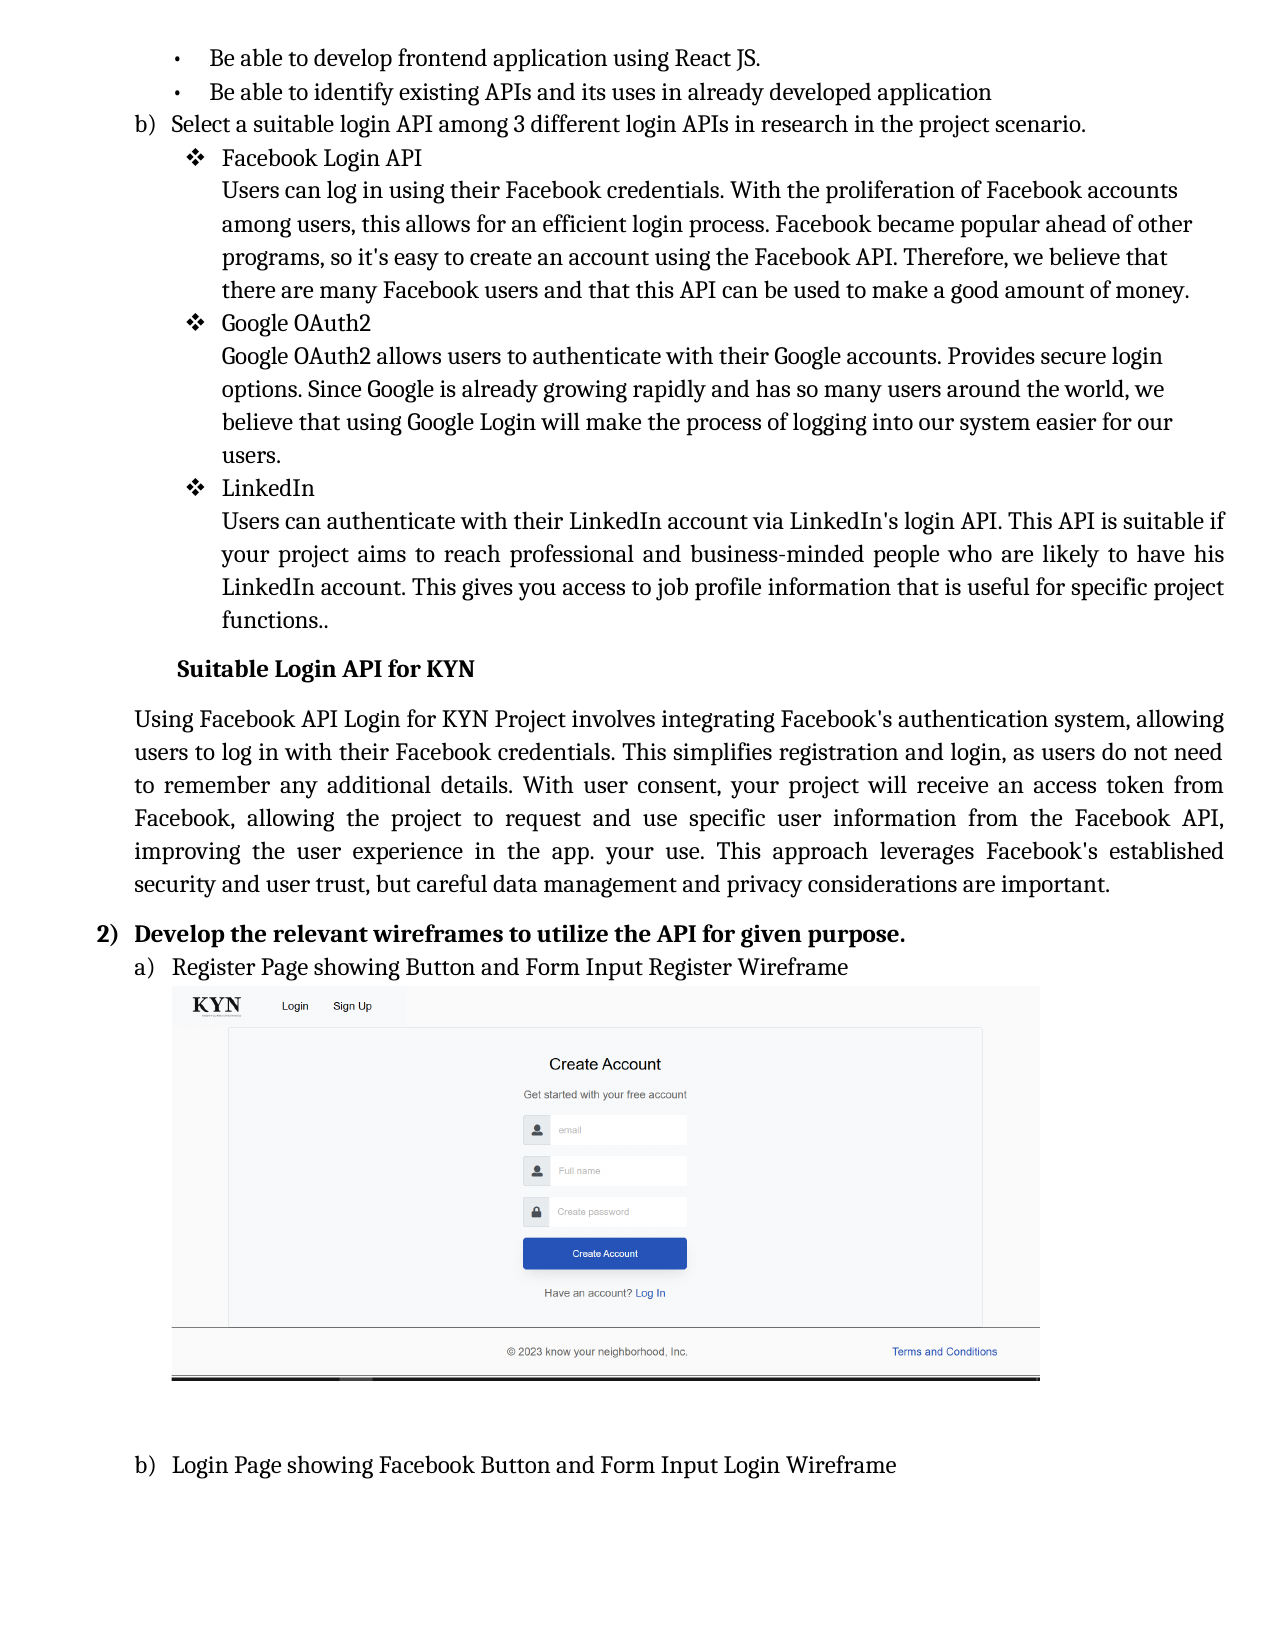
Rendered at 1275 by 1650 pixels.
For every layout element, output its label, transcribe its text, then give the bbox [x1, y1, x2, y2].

list LinkedIn [184, 474, 1226, 502]
list Select a suitable login API among 3 different login APIs in research in the project scenario. [134, 110, 1226, 139]
text Using Facebook API Login for KYN Project involves integrating Facebook's authentication system, allowing users to log in with their Facebook credentials. This simplifies registration and login, as users do not need to remember any additional details. With user consent, your project will receive an access token from Facebook, allowing the project to request and use specific user information from the Facebook API, improving the user experience in the app. your use. This approach leverages Facebook's established security and user trust, but careful data management and privacy considerations are important. [134, 705, 1226, 899]
list Register Page showing Button and Form Input Register Wireframe [134, 953, 1226, 982]
list Users can authenticate with their LinkedIn account via LinkedIn's login API. This API is suitable if your project aims to reach professional and business-minded people who are likely to have his LinkedIn account. This gives you access to job profile information that is useful for specific project functions.. [222, 507, 1226, 634]
list • Be able to identify existing APIs and its uses in already developed application [172, 77, 1226, 106]
list Login Page showing Facebook Button and Form Input Login Wireframe [134, 1451, 1226, 1480]
list • Be able to develop frontend application using React JS. [172, 44, 1226, 73]
list Google OAuth2 allows users to authenticate with their Google accounts. Provides secure login options. Since Google is already growing rapidly and has so many users around the world, we believe that using Google Login will make the process of logging into our system easier for our users. [222, 342, 1226, 469]
list Facebook Login API [184, 143, 1226, 172]
list Users can log in using their Facebook credentials. With the proliferation of Facebook accounts among users, this allows for an efficient login process. Facebook became popular ahead of other programs, so it's easy to create an account using the Facebook API. Therefore, we believe that there are many Facebook users and that this API can be used to make a good amount of money. [222, 176, 1226, 304]
list Develop the relevant wireframes to utilize the API for given purpose. [97, 920, 1226, 949]
list Google OAuth2 [184, 308, 1226, 337]
picture [171, 986, 1040, 1381]
text Suitable Login API for KYN [177, 655, 1226, 684]
